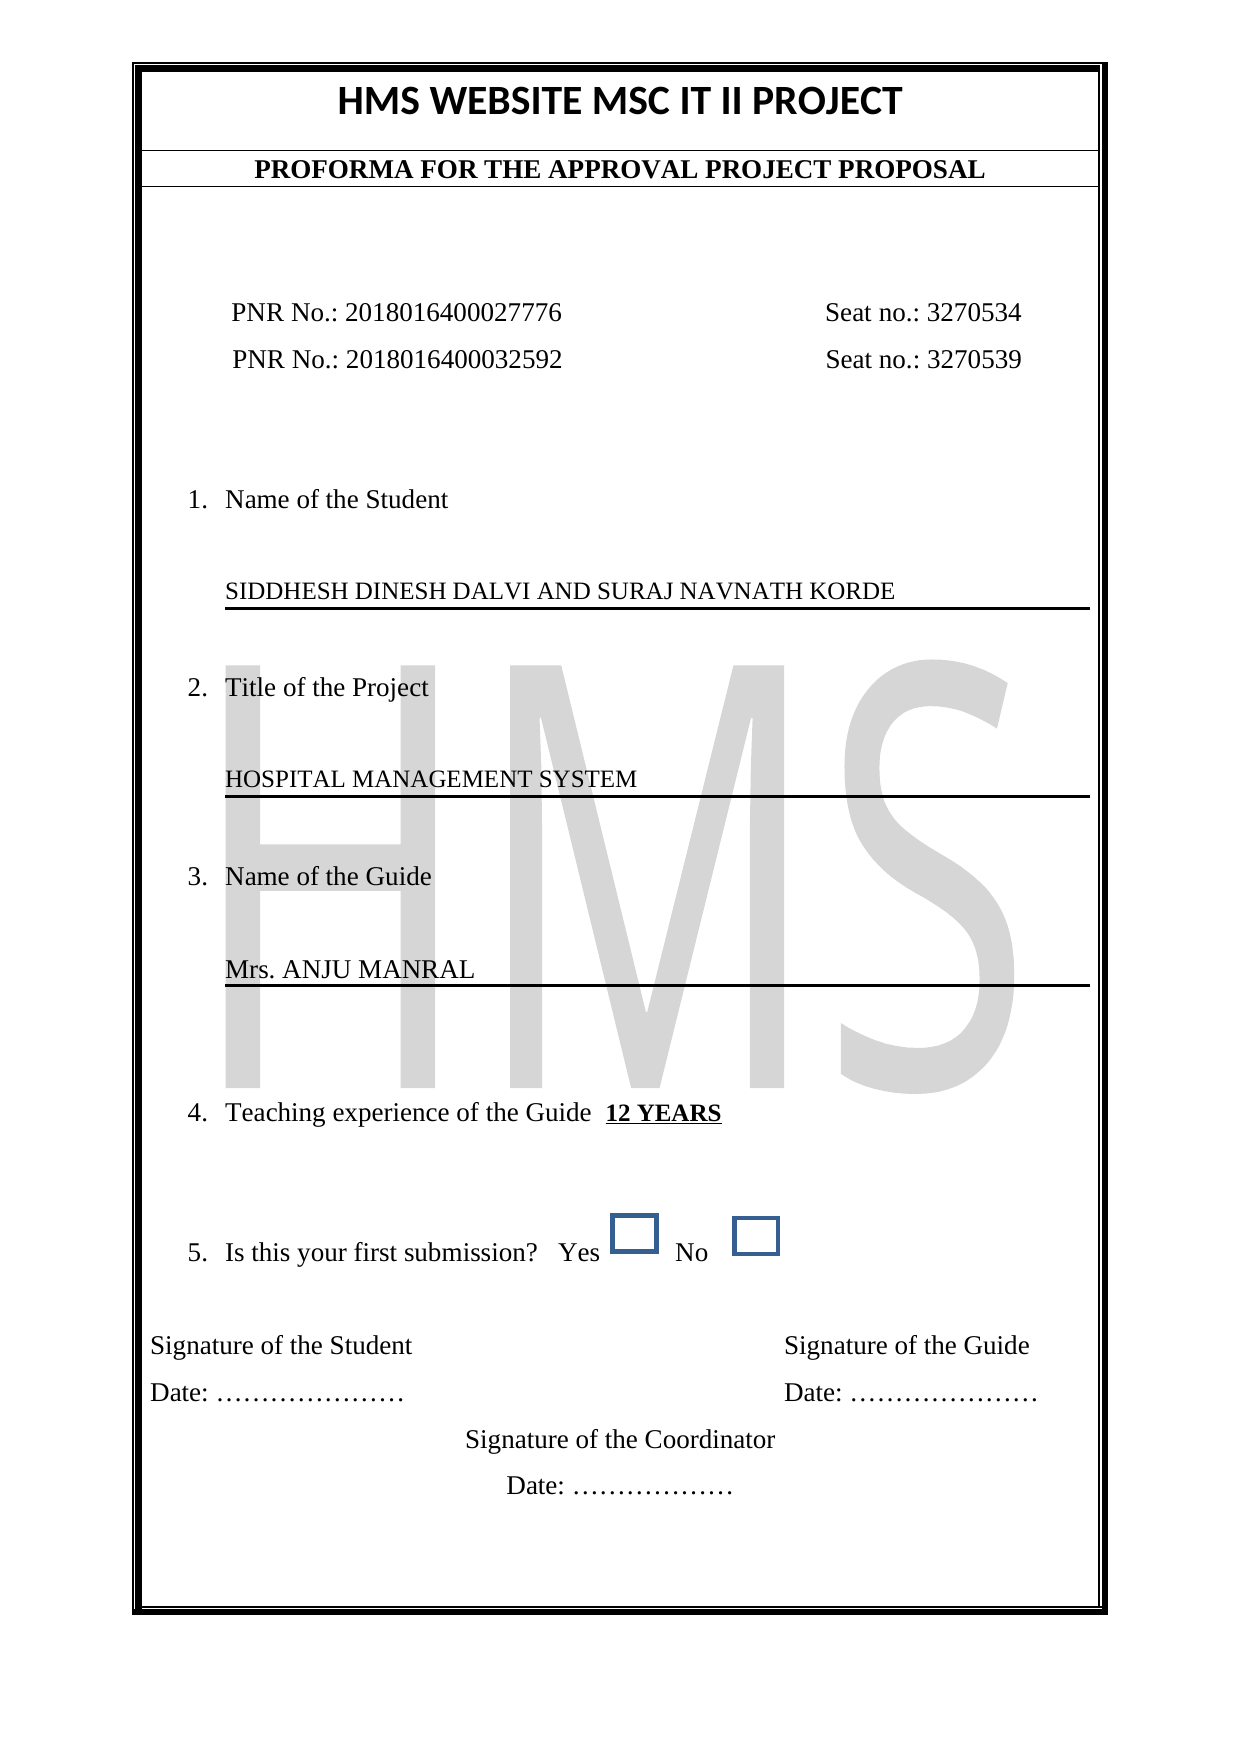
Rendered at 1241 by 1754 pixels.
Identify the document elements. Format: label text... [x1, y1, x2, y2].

text PNR No.: 2018016400032592 Seat no.: 3270539 [150, 343, 1090, 374]
list Name of the Guide [187, 859, 1090, 891]
text Mrs. ANJU MANRAL [225, 953, 1090, 984]
text Signature of the Student Signature of the Guide [150, 1329, 1090, 1361]
text Date: ………………… Date: ………………… [150, 1376, 1090, 1407]
list Title of the Project [187, 671, 1090, 702]
list SIDDHESH DINESH DALVI AND SURAJ NAVNATH KORDE [225, 576, 1090, 607]
list HOSPITAL MANAGEMENT SYSTEM [225, 764, 1090, 795]
text PROFORMA FOR THE APPROVAL PROJECT PROPOSAL [142, 151, 1098, 186]
list Name of the Student [187, 483, 1090, 514]
text Date: ……………… [150, 1469, 1090, 1501]
list Is this your first submission? Yes No [187, 1236, 1090, 1267]
text PNR No.: 2018016400027776 Seat no.: 3270534 [150, 296, 1090, 327]
text Signature of the Coordinator [150, 1423, 1090, 1454]
list Teaching experience of the Guide 12 YEARS [187, 1096, 1090, 1127]
